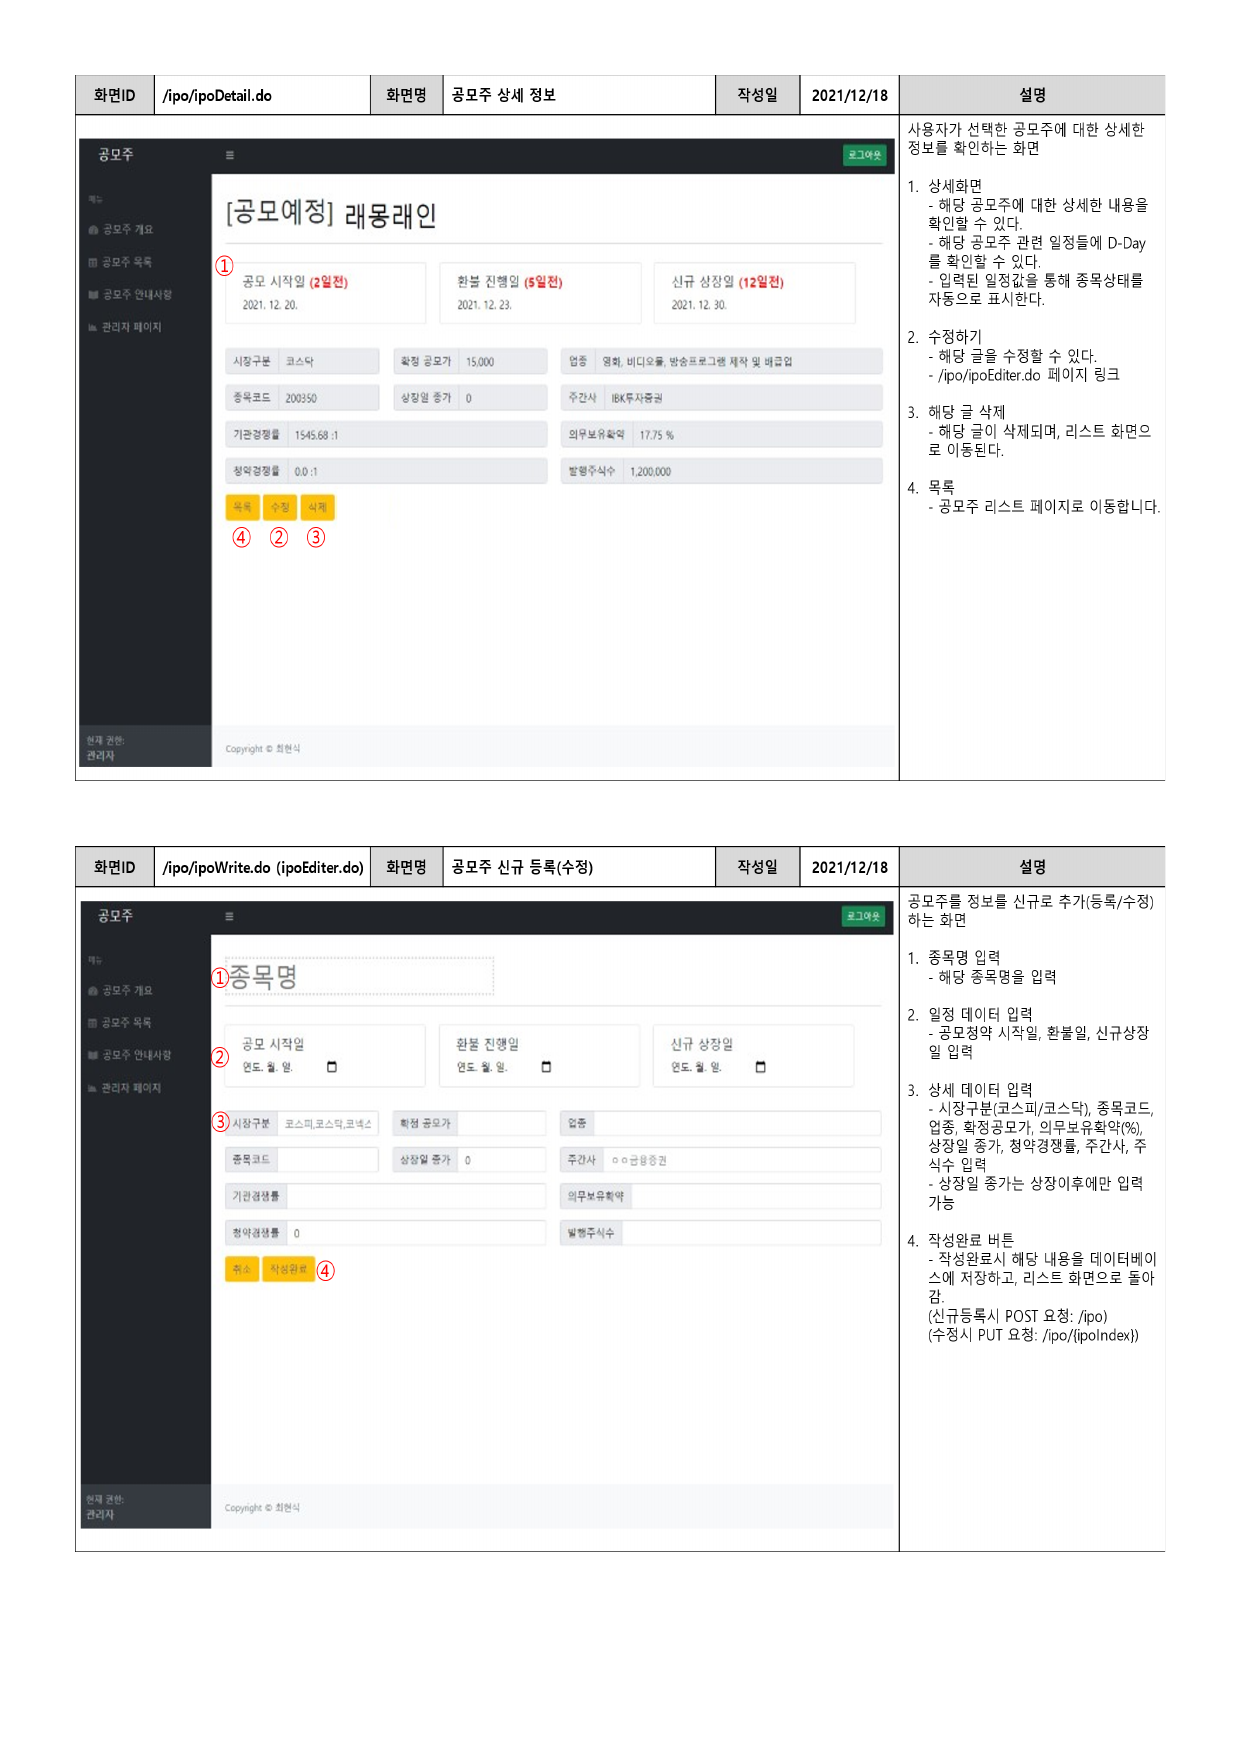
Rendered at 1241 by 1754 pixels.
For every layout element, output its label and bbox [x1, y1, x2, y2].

picture [75, 75, 1166, 781]
picture [75, 846, 1166, 1552]
